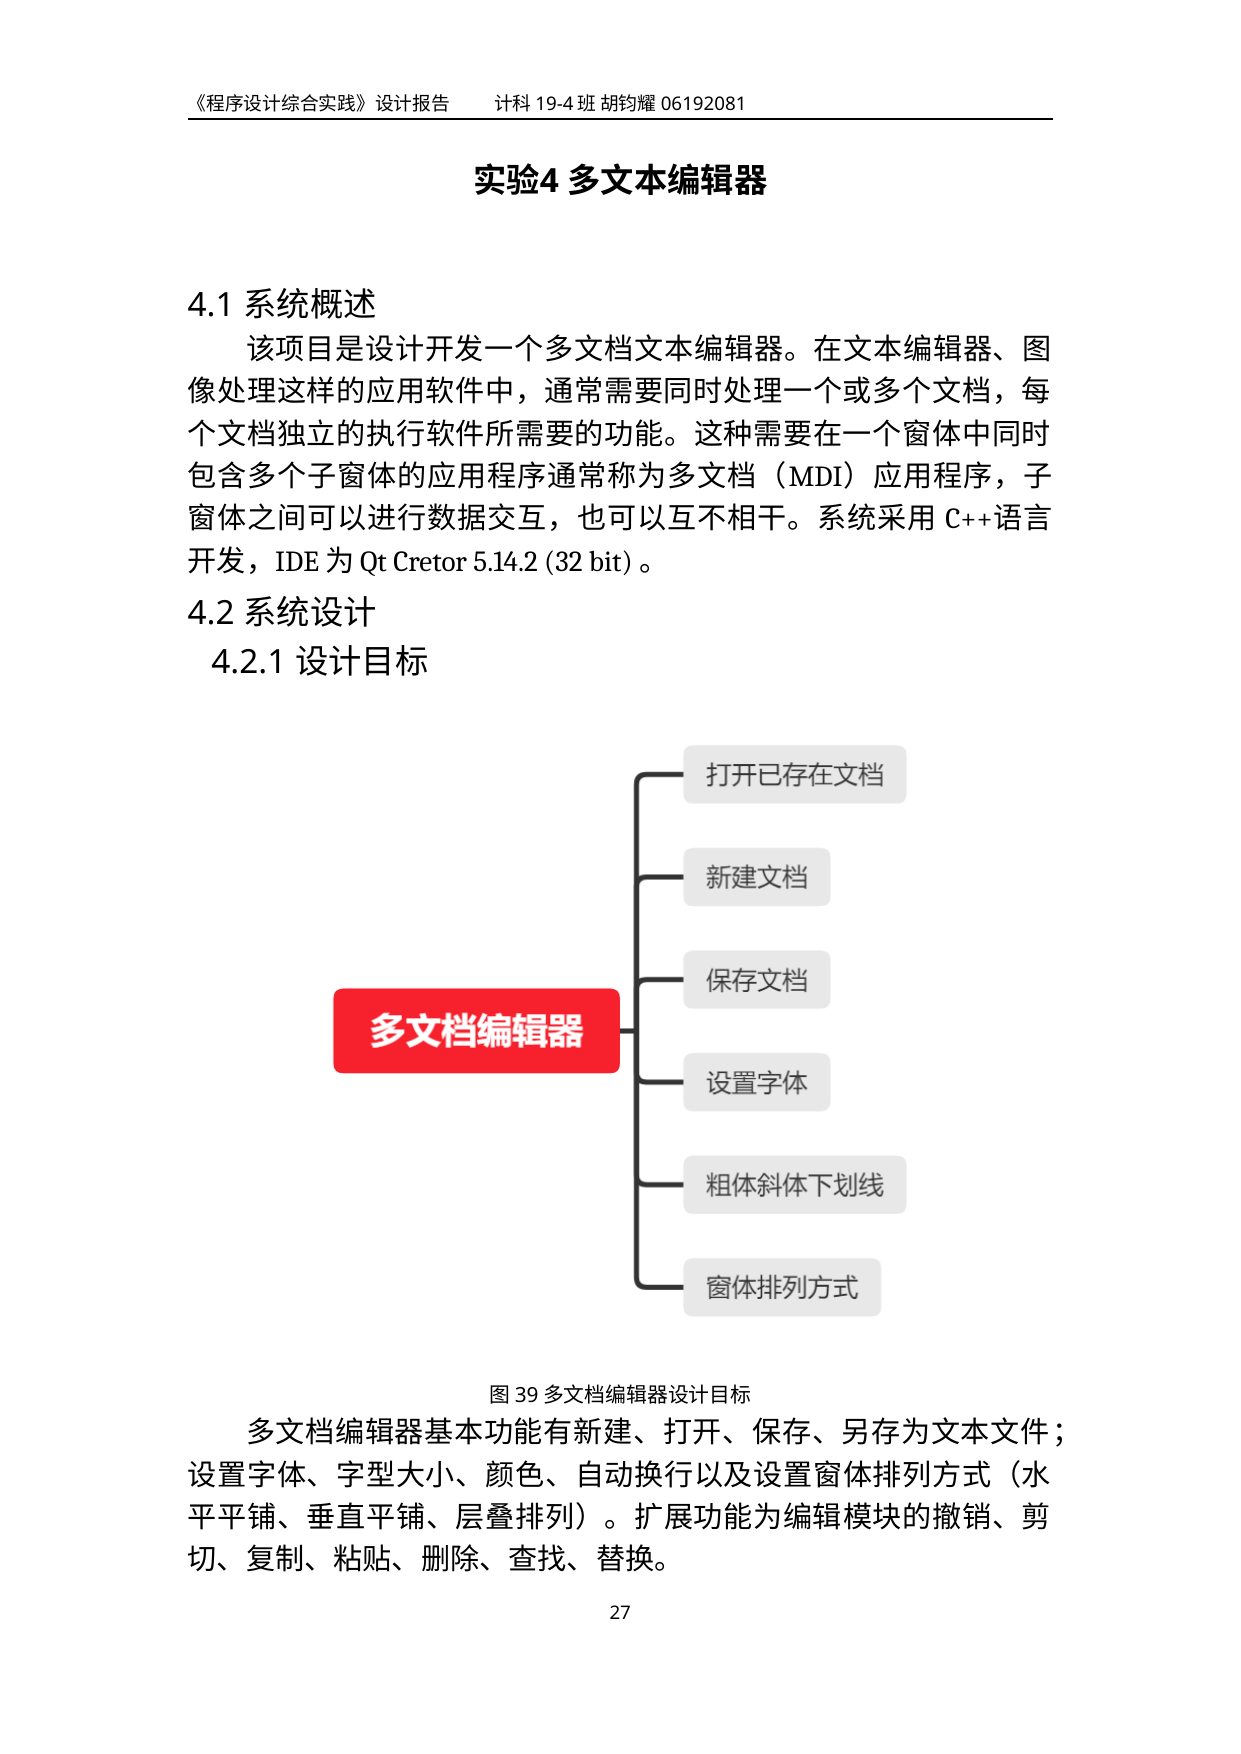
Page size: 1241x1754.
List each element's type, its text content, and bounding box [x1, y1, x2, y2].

text 系统概述 [187, 277, 1053, 326]
text 系统设计 [187, 586, 1053, 634]
picture [270, 682, 970, 1379]
text 设计目标 [211, 634, 1053, 683]
text 多文档编辑器基本功能有新建、打开、保存、另存为文本文件；设置字体、字型大小、颜色、自动换行以及设置窗体排列方式（水平平铺、垂直平铺、层叠排列）。扩展功能为编辑模块的撤销、剪切、复制、粘贴、删除、查找、替换。 [187, 1409, 1053, 1578]
text 图 39 多文档编辑器设计目标 [187, 1379, 1053, 1409]
text 多文本编辑器 [187, 154, 1053, 203]
text 该项目是设计开发一个多文档文本编辑器。在文本编辑器、图像处理这样的应用软件中，通常需要同时处理一个或多个文档，每个文档独立的执行软件所需要的功能。这种需要在一个窗体中同时包含多个子窗体的应用程序通常称为多文档（MDI）应用程序，子窗体之间可以进行数据交互，也可以互不相干。系统采用C++语言开发，IDE为Qt Cretor 5.14.2 (32 bit) 。 [187, 326, 1053, 579]
